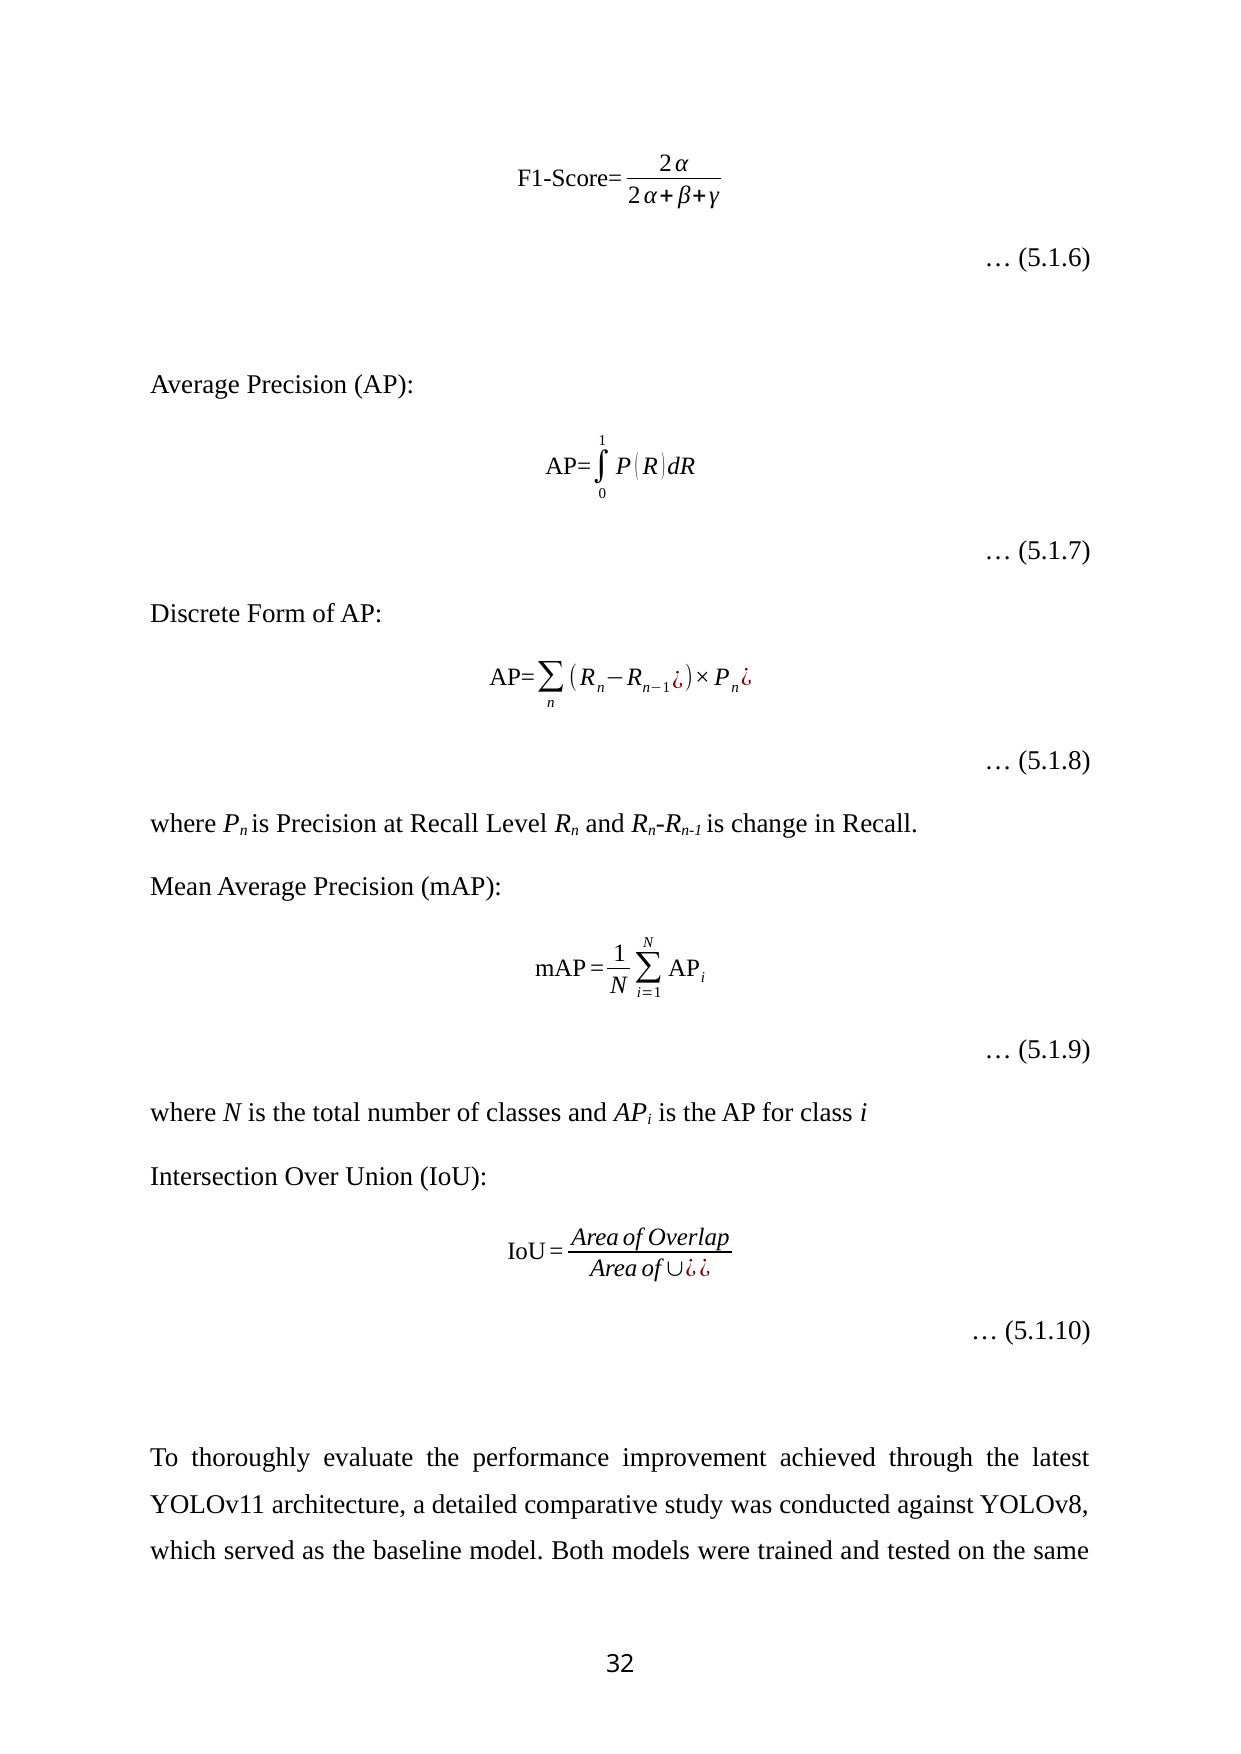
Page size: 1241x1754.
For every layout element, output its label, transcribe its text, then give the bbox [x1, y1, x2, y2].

text … (5.1.8) [150, 744, 1090, 775]
text where N is the total number of classes and APi is the AP for class i [150, 1097, 1090, 1128]
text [150, 1441, 1090, 1566]
text Discrete Form of AP: [150, 597, 1090, 628]
text Intersection Over Union (IoU): [150, 1160, 1090, 1191]
text … (5.1.9) [150, 1033, 1090, 1064]
text … (5.1.10) [150, 1314, 1090, 1346]
text where Pn is Precision at Recall Level Rn and Rn-Rn-1 is change in Recall. [150, 807, 1090, 838]
text Average Precision (AP): [150, 368, 1090, 399]
text … (5.1.6) [150, 241, 1090, 272]
text … (5.1.7) [150, 534, 1090, 565]
text Mean Average Precision (mAP): [150, 870, 1090, 902]
